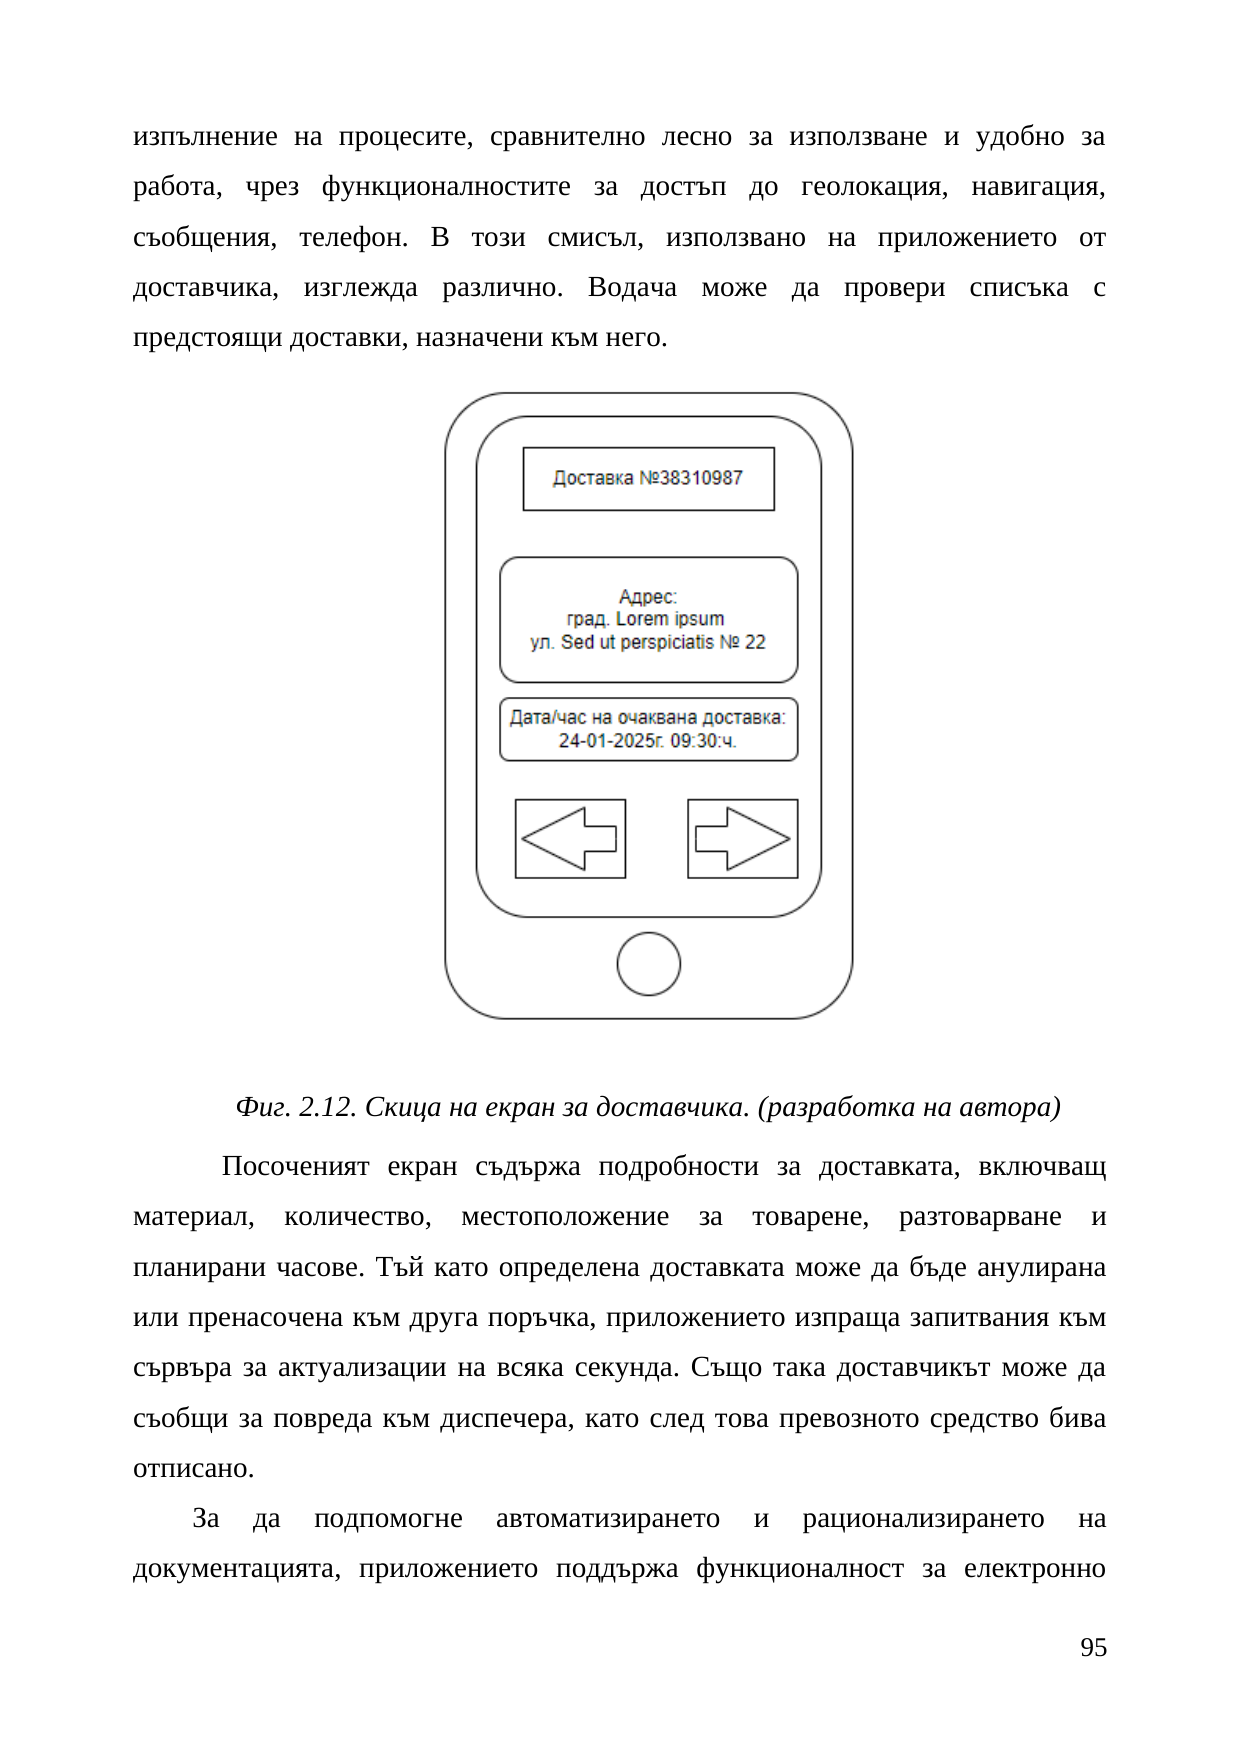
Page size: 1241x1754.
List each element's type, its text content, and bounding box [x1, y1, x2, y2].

title Фиг. 2.12. Скица на екран за доставчика. (разработка на автора) [133, 1089, 1107, 1123]
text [133, 118, 1107, 353]
text Посоченият екран съдържа подробности за доставката, включващ материал, количество, местоположение за товарене, разтоварване и планирани часове. Тъй като определена доставката може да бъде анулирана или пренасочена към друга поръчка, приложението изпраща запитвания към сървъра за актуализации на всяка секунда. Също така доставчикът може да съобщи за повреда към диспечера, като след това превозното средство бива отписано. [133, 1148, 1107, 1483]
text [133, 1500, 1107, 1584]
picture [404, 369, 895, 1048]
